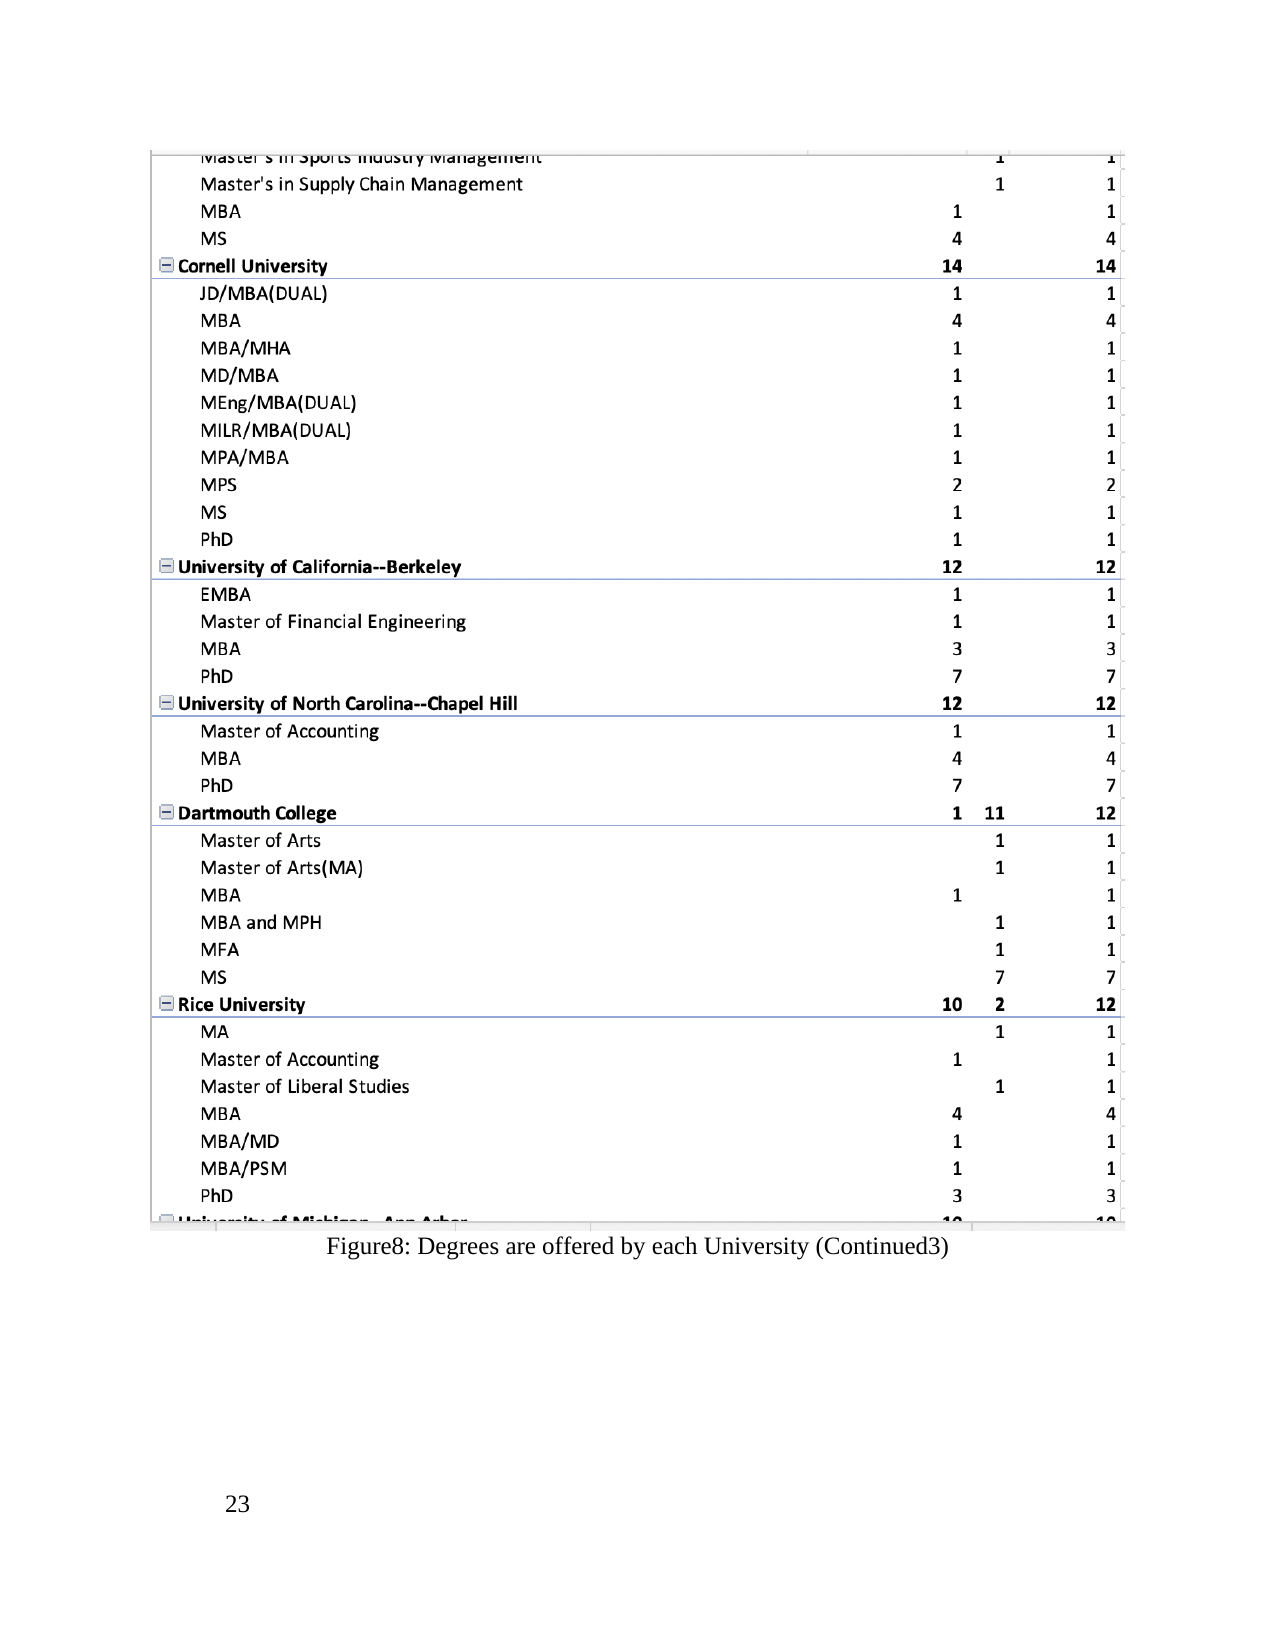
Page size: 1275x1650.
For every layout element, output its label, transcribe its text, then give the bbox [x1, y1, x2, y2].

text Figure8: Degrees are offered by each University (Continued3) [150, 1231, 1125, 1259]
picture [150, 150, 1125, 1231]
